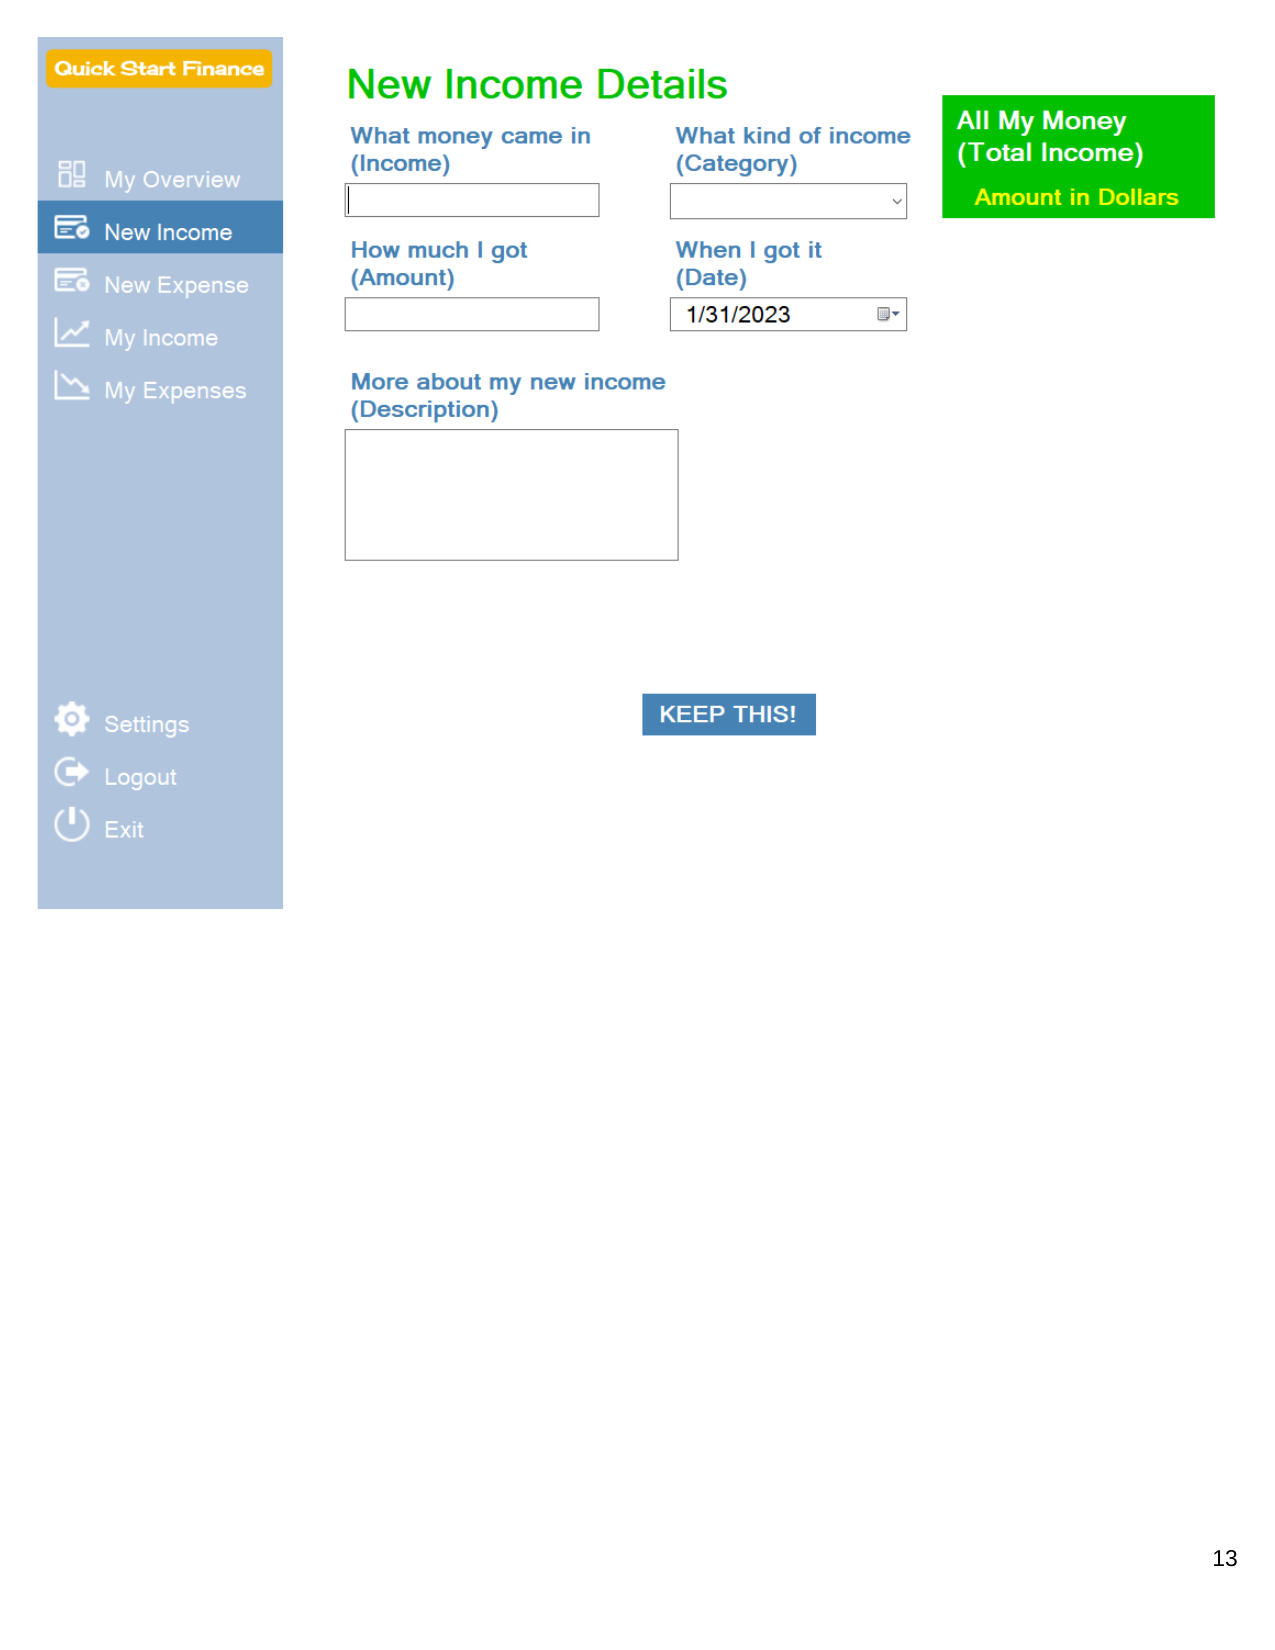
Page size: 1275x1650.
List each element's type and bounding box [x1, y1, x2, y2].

picture [37, 37, 1238, 909]
